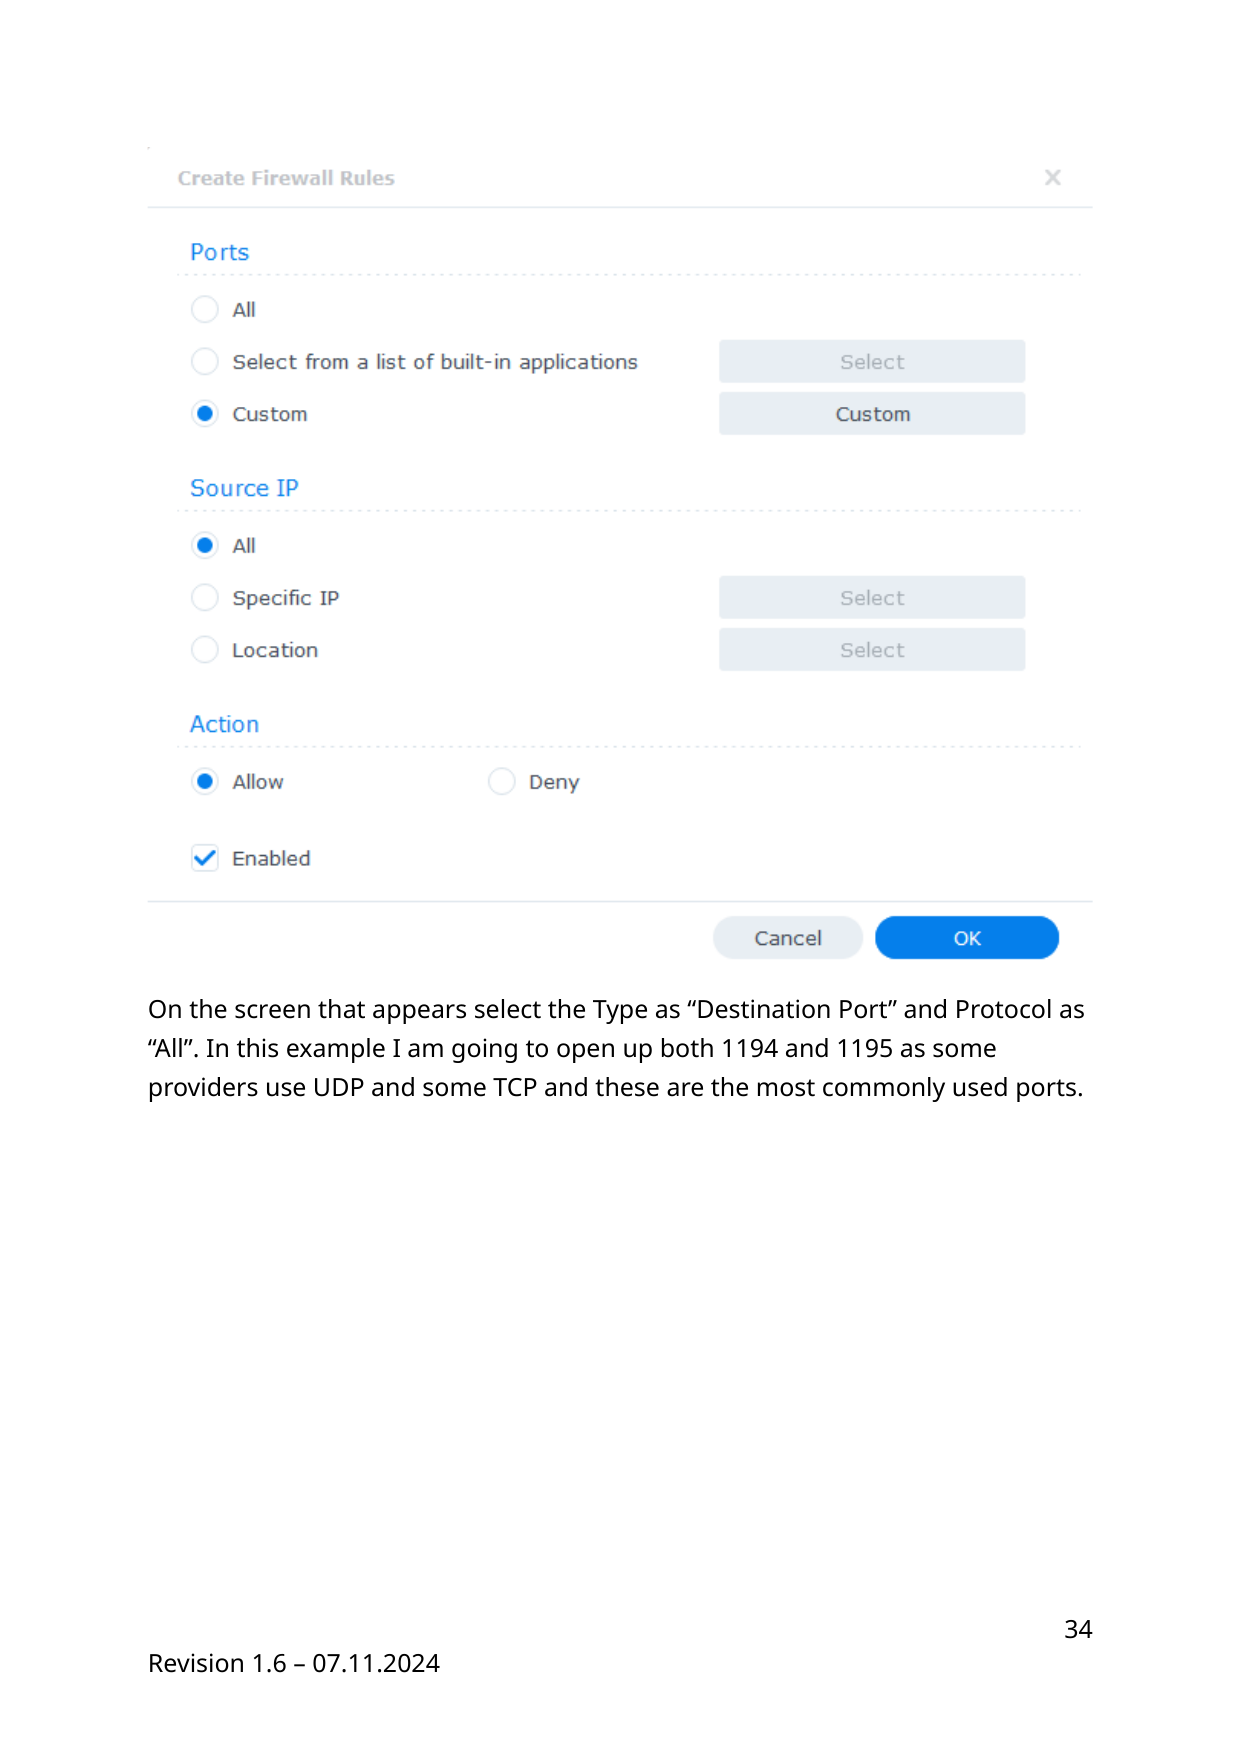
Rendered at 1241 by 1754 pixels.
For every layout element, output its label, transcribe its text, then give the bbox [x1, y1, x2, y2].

picture [147, 147, 1093, 970]
text On the screen that appears select the Type as “Destination Port” and Protocol as “All”. In this example I am going to open up both 1194 and 1195 as some providers use UDP and some TCP and these are the most commonly used ports. [148, 991, 1093, 1104]
